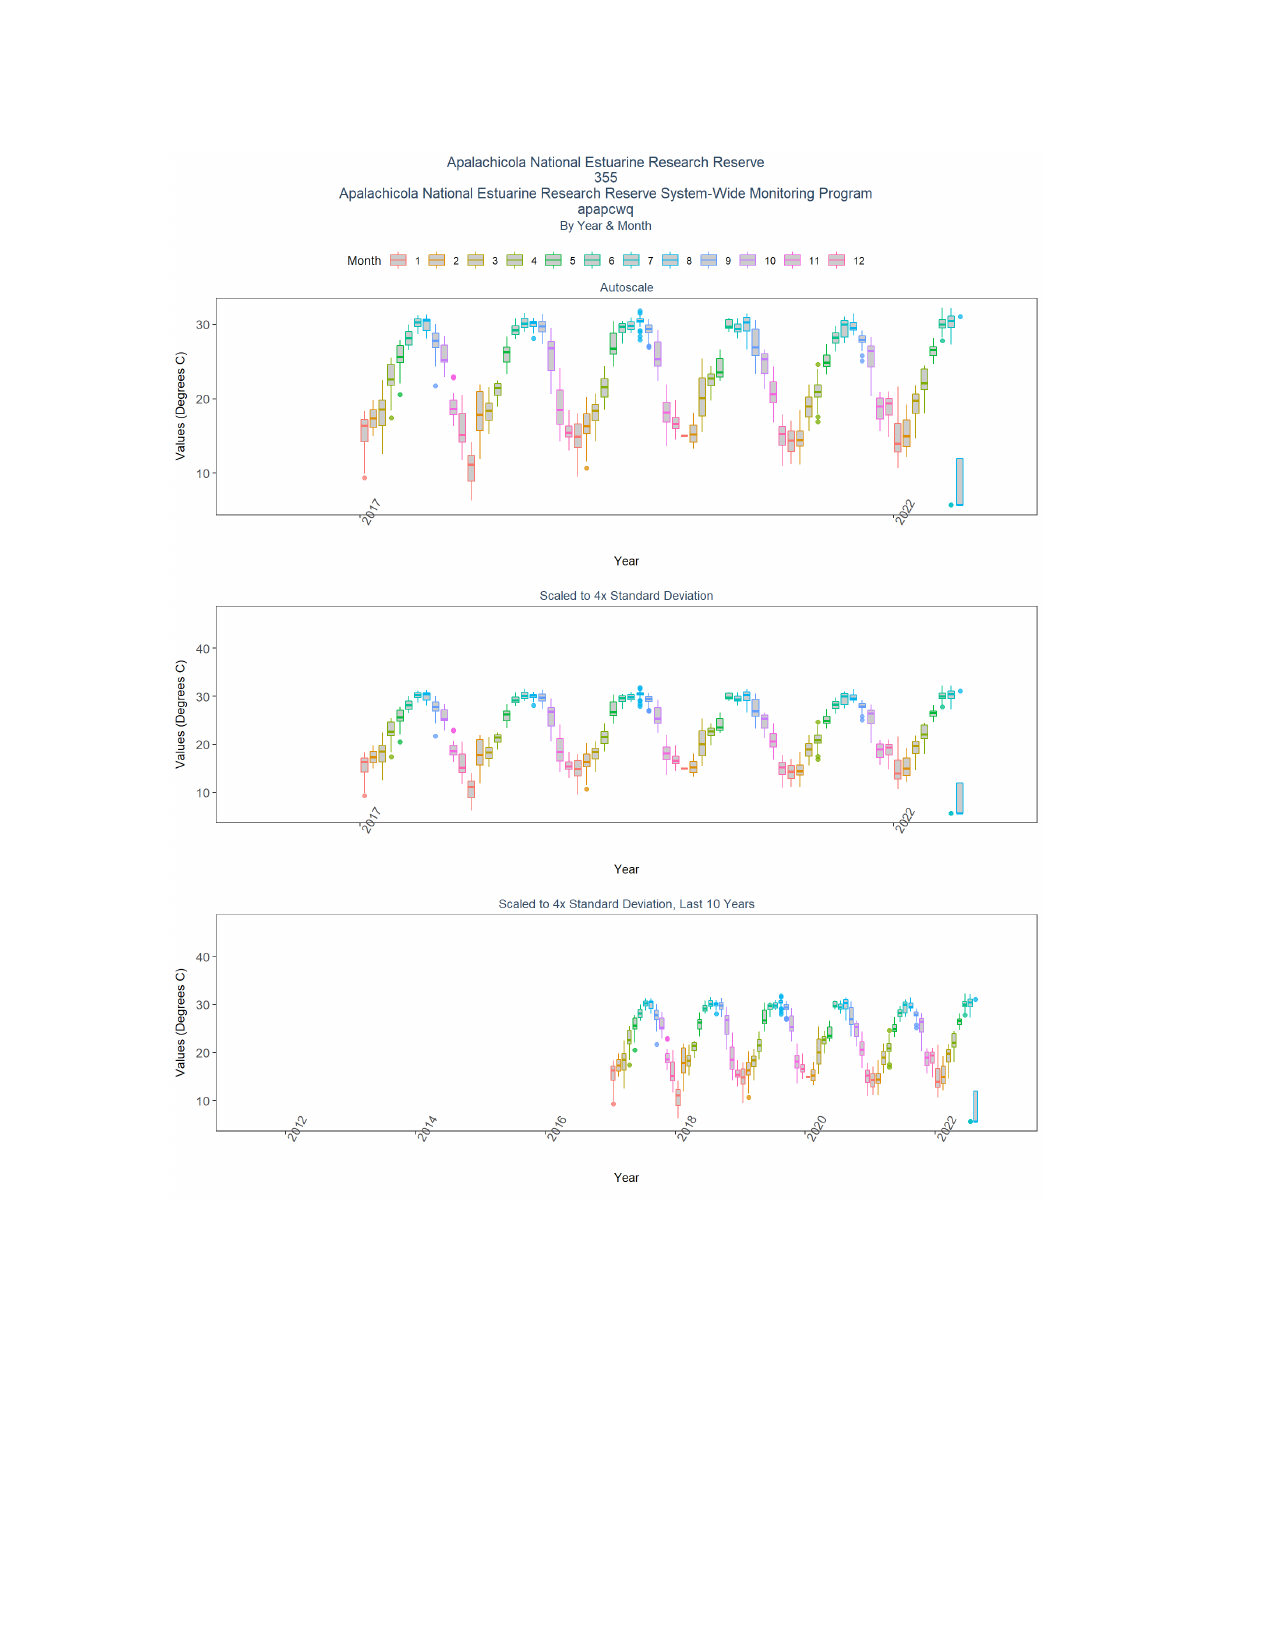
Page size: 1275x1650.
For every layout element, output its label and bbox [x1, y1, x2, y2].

picture [168, 150, 1044, 1200]
